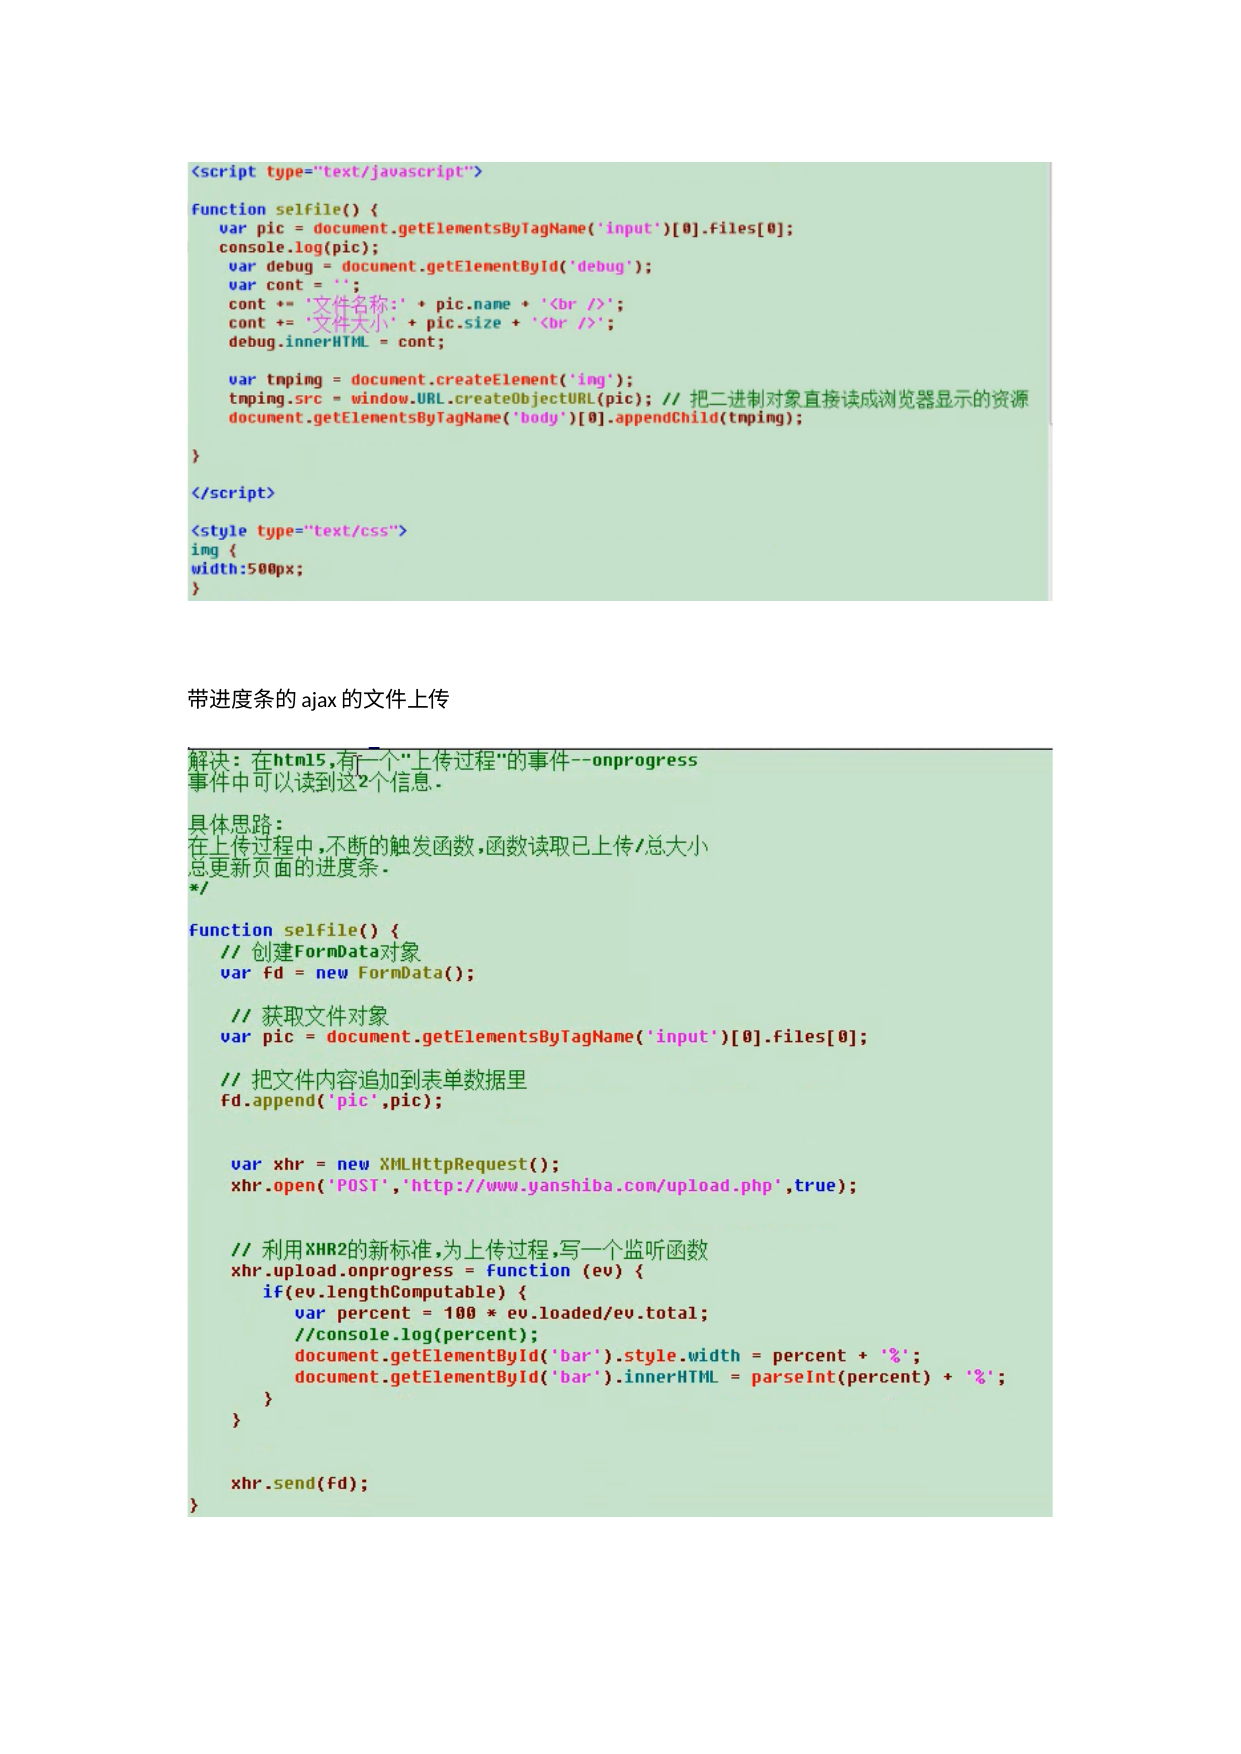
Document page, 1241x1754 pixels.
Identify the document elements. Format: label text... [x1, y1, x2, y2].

picture [187, 747, 1053, 1517]
picture [187, 162, 1053, 601]
text 带进度条的ajax的文件上传 [187, 682, 1053, 714]
